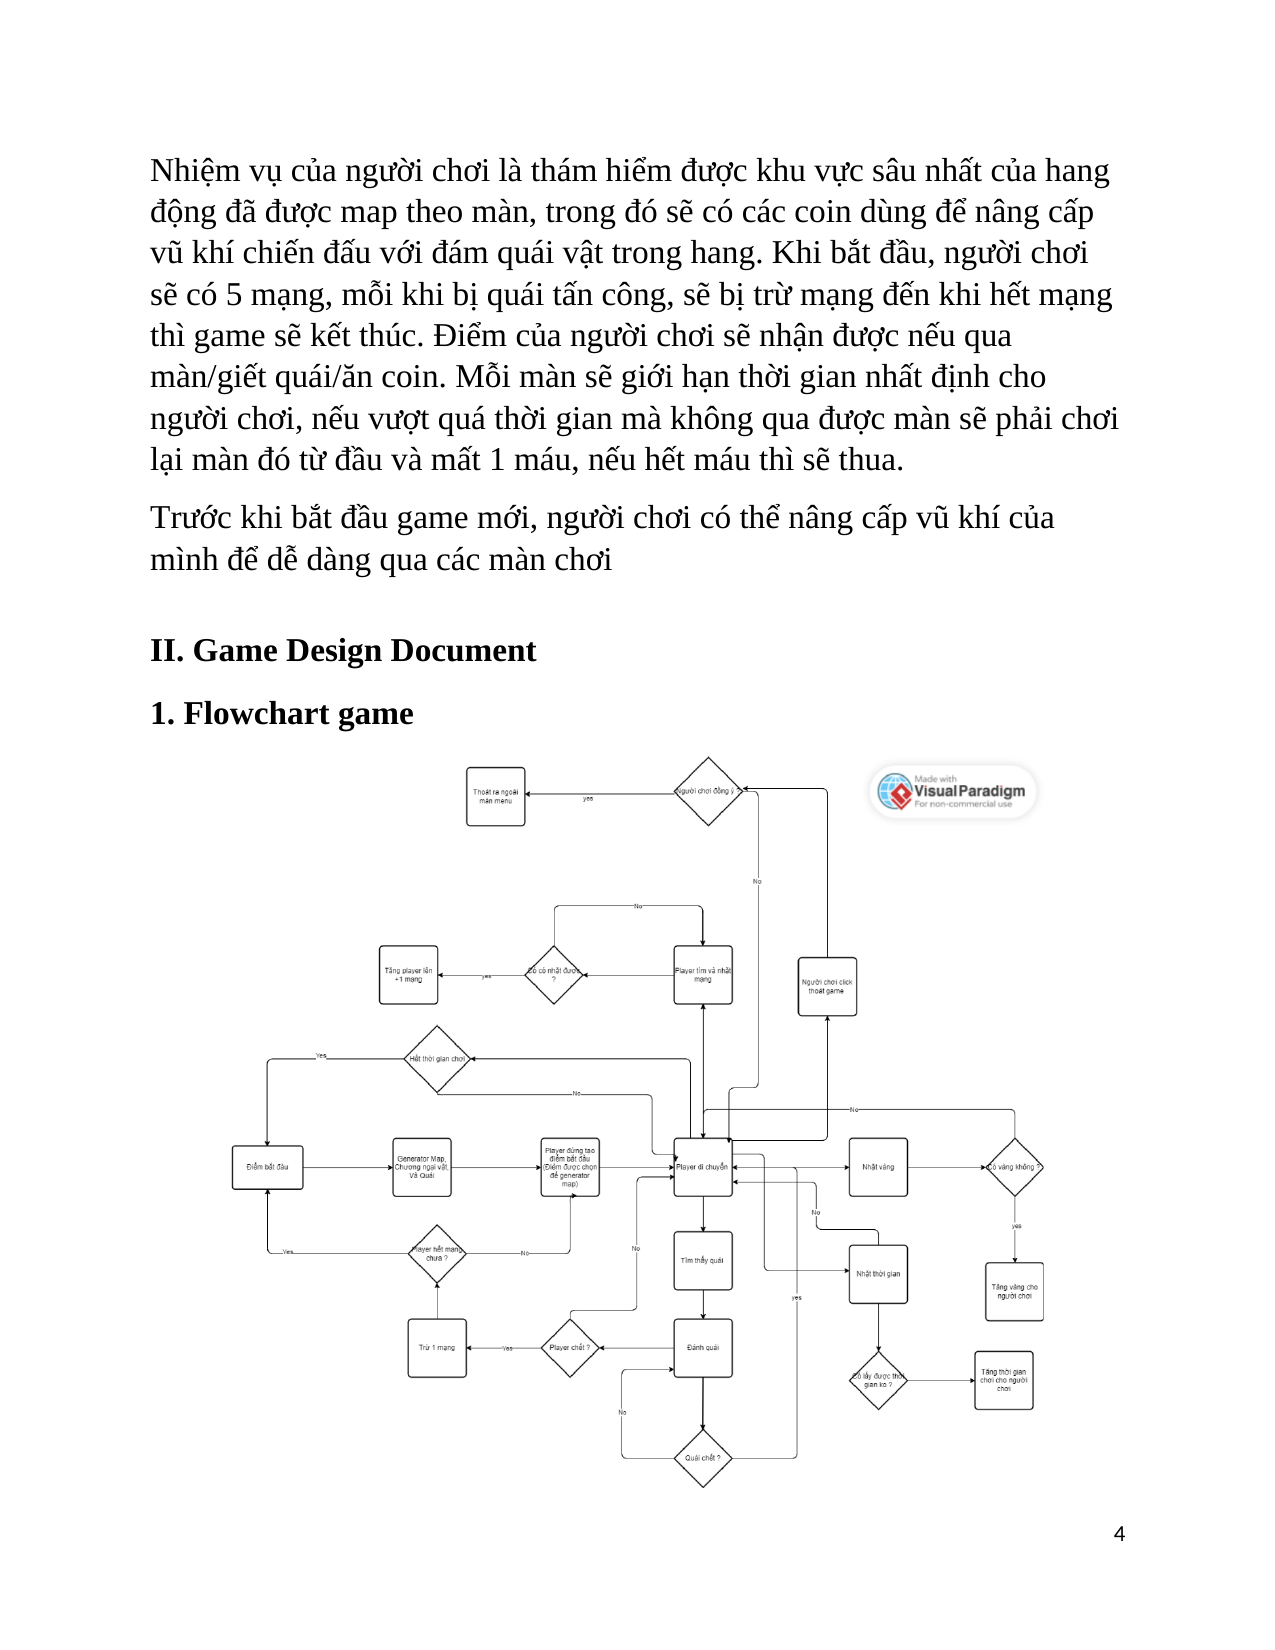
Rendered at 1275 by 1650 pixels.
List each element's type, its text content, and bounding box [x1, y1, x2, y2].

text II. Game Design Document [150, 630, 1125, 668]
text Trước khi bắt đầu game mới, người chơi có thể nâng cấp vũ khí của mình để dễ dàng qua các màn chơi [150, 497, 1125, 577]
picture [231, 756, 1044, 1488]
text 1. Flowchart game [150, 693, 1125, 732]
text Nhiệm vụ của người chơi là thám hiểm được khu vực sâu nhất của hang động đã được map theo màn, trong đó sẽ có các coin dùng để nâng cấp vũ khí chiến đấu với đám quái vật trong hang. Khi bắt đầu, người chơi sẽ có 5 mạng, mỗi khi bị quái tấn công, sẽ bị trừ mạng đến khi hết mạng thì game sẽ kết thúc. Điểm của người chơi sẽ nhận được nếu qua màn/giết quái/ăn coin. Mỗi màn sẽ giới hạn thời gian nhất định cho người chơi, nếu vượt quá thời gian mà không qua được màn sẽ phải chơi lại màn đó từ đầu và mất 1 máu, nếu hết máu thì sẽ thua. [150, 150, 1125, 478]
